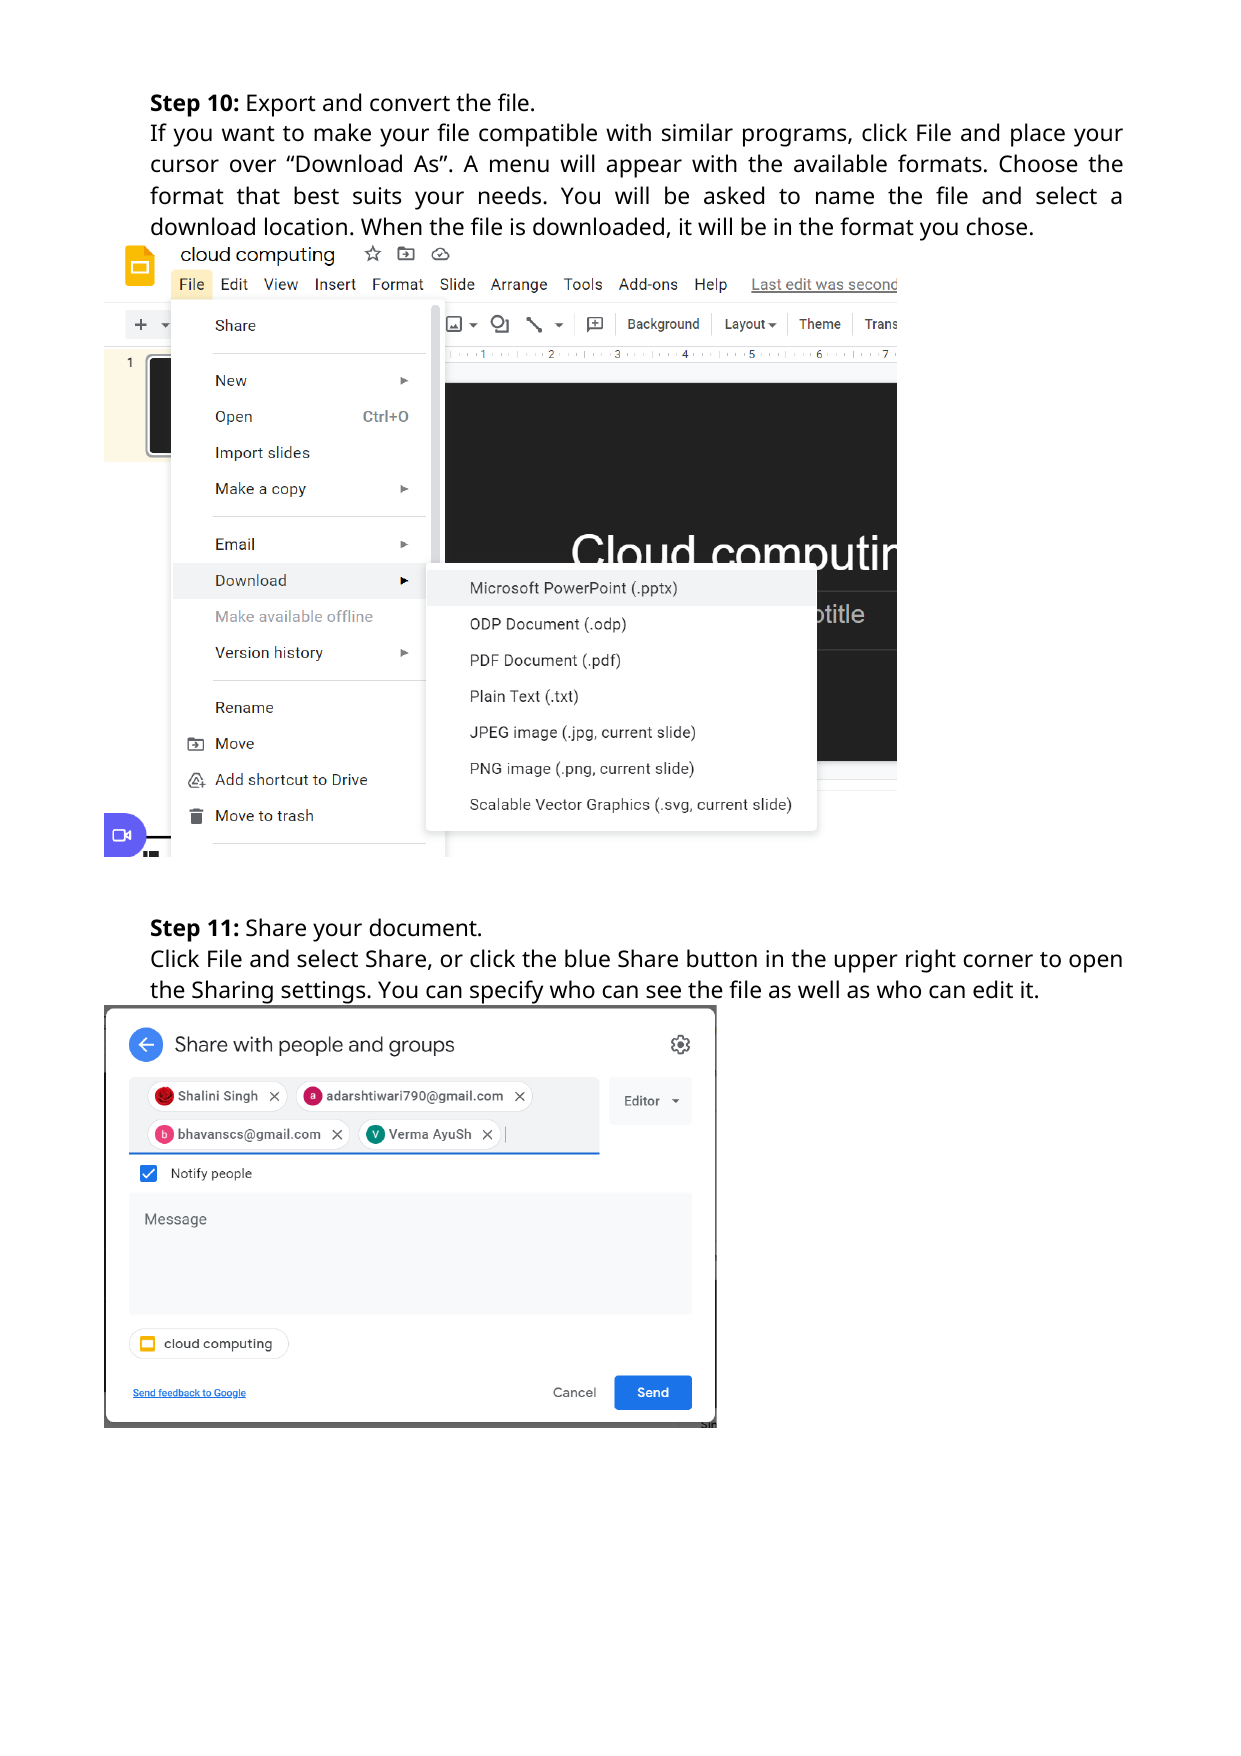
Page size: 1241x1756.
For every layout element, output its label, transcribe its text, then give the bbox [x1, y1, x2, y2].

text Step 10: Export and convert the file. [150, 91, 1240, 117]
picture [104, 242, 897, 857]
text Click File and select Share, or click the blue Share button in the upper right corner to open the Sharing settings. You can specify who can see the file as well as who can edit it. [150, 943, 1124, 1006]
picture [104, 1005, 717, 1428]
text If you want to make your file compatible with similar programs, click File and place your cursor over “Download As”. A menu will appear with the available formats. Choose the format that best suits your needs. You will be asked to name the file and select a download location. When the file is downloaded, it will be in the format you chose. [150, 117, 1125, 242]
text Step 11: Share your document. [150, 912, 1240, 943]
